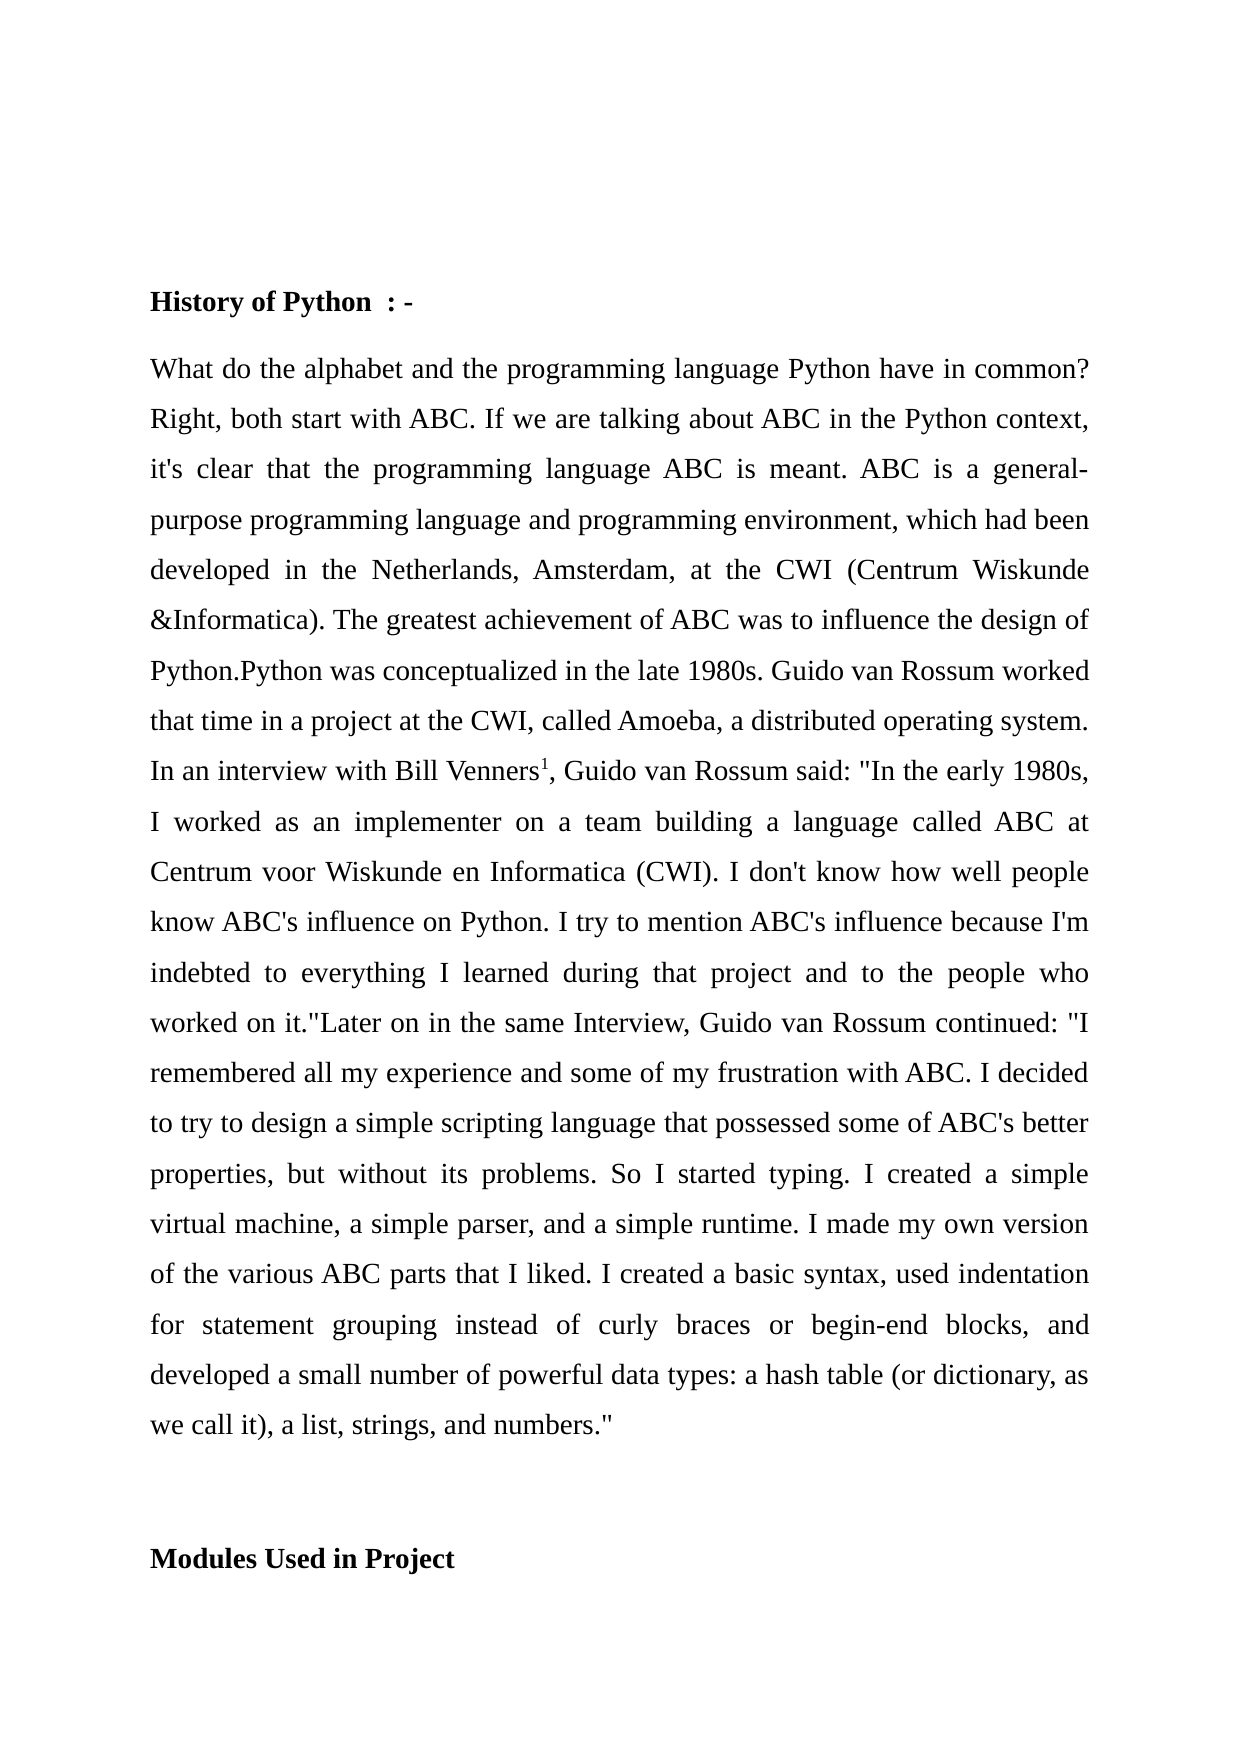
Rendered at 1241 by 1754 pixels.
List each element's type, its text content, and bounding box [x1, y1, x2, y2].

text What do the alphabet and the programming language Python have in common? Right, both start with ABC. If we are talking about ABC in the Python context, it's clear that the programming language ABC is meant. ABC is a general-purpose programming language and programming environment, which had been developed in the Netherlands, Amsterdam, at the CWI (Centrum Wiskunde &Informatica). The greatest achievement of ABC was to influence the design of Python.Python was conceptualized in the late 1980s. Guido van Rossum worked that time in a project at the CWI, called Amoeba, a distributed operating system. In an interview with Bill Venners1, Guido van Rossum said: "In the early 1980s, I worked as an implementer on a team building a language called ABC at Centrum voor Wiskunde en Informatica (CWI). I don't know how well people know ABC's influence on Python. I try to mention ABC's influence because I'm indebted to everything I learned during that project and to the people who worked on it."Later on in the same Interview, Guido van Rossum continued: "I remembered all my experience and some of my frustration with ABC. I decided to try to design a simple scripting language that possessed some of ABC's better properties, but without its problems. So I started typing. I created a simple virtual machine, a simple parser, and a simple runtime. I made my own version of the various ABC parts that I liked. I created a basic syntax, used indentation for statement grouping instead of curly braces or begin-end blocks, and developed a small number of powerful data types: a hash table (or dictionary, as we call it), a list, strings, and numbers." [150, 351, 1090, 1441]
text Modules Used in Project [150, 1541, 1090, 1575]
text History of Python : - [150, 284, 1090, 317]
